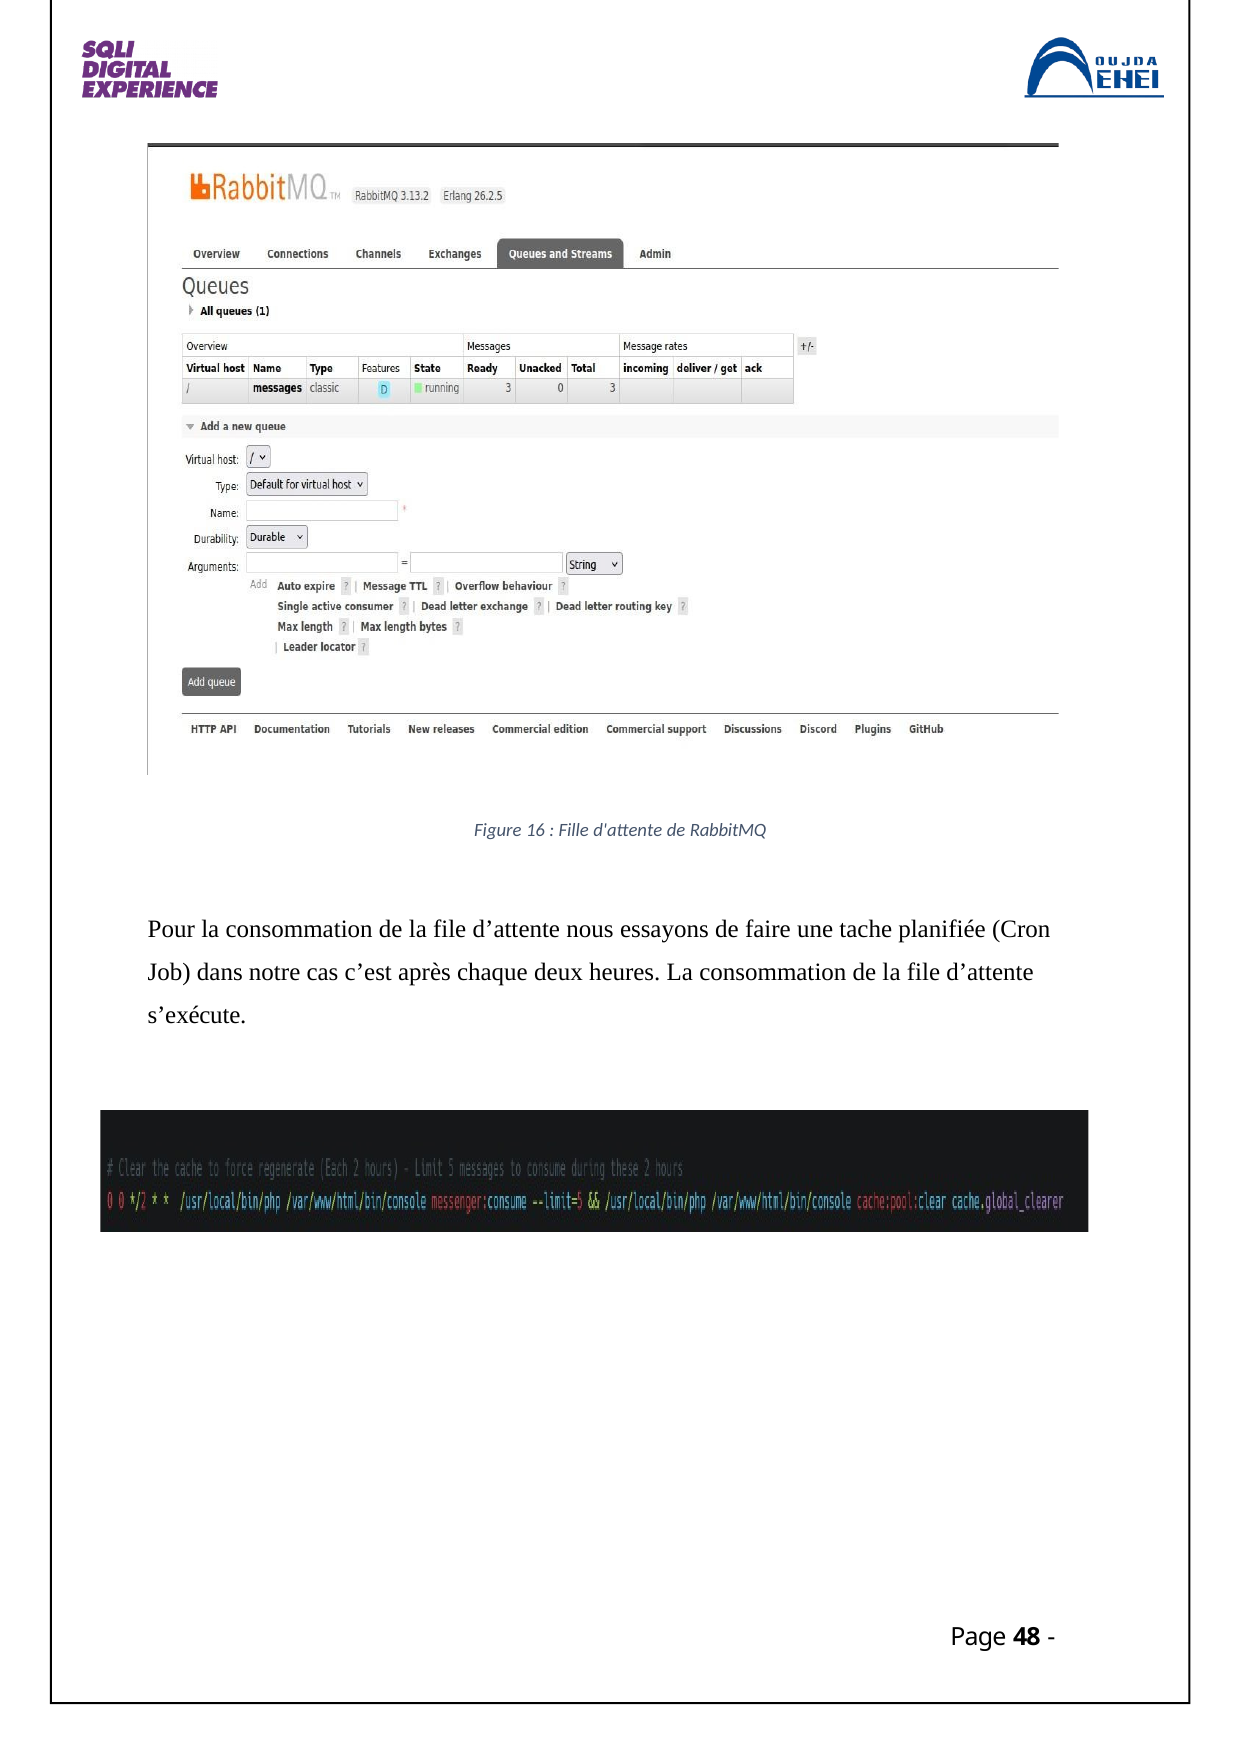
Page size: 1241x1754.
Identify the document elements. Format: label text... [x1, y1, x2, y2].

picture [81, 40, 218, 98]
text Figure 16 : Fille d'attente de RabbitMQ [29, 818, 1211, 841]
picture [1024, 37, 1164, 98]
picture [100, 1110, 1089, 1232]
text Pour la consommation de la file d’attente nous essayons de faire une tache planifiée (Cron Job) dans notre cas c’est après chaque deux heures. La consommation de la file d’attente s’exécute. [147, 914, 1077, 1029]
picture [147, 143, 1059, 775]
